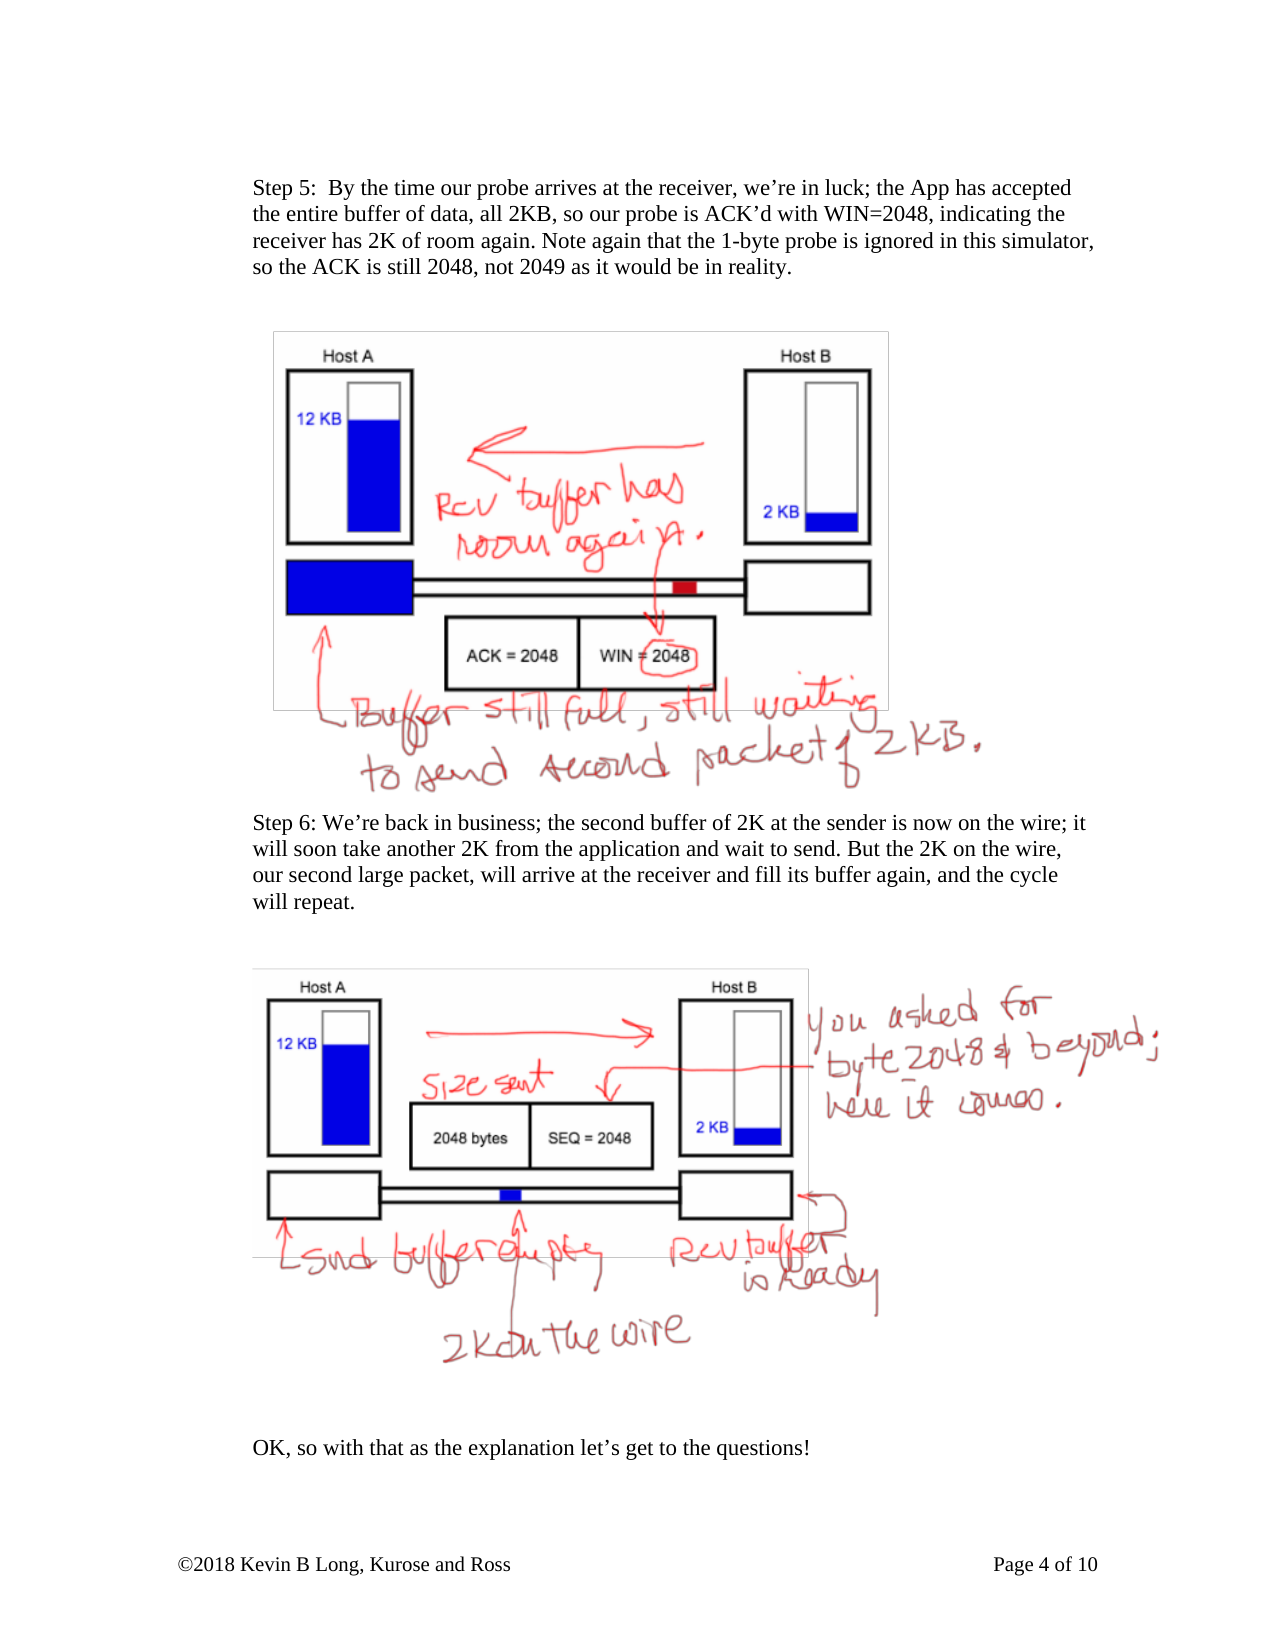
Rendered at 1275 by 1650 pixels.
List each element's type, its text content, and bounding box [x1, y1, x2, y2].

list Step 6: We’re back in business; the second buffer of 2K at the sender is now on the wire; it will soon take another 2K from the application and wait to send. But the 2K on the wire, our second large packet, will arrive at the receiver and fill its buffer again, and the cycle will repeat. [252, 809, 1098, 914]
picture [252, 305, 1003, 809]
picture [252, 940, 1173, 1381]
list Step 5: By the time our probe arrives at the receiver, we’re in luck; the App has accepted the entire buffer of data, all 2KB, so our probe is ACK’d with WIN=2048, indicating the receiver has 2K of room again. Note again that the 1-byte probe is ignored in this simulator, so the ACK is still 2048, not 2049 as it would be in reality. [252, 174, 1098, 279]
list OK, so with that as the explanation let’s get to the questions! [252, 1434, 1098, 1460]
